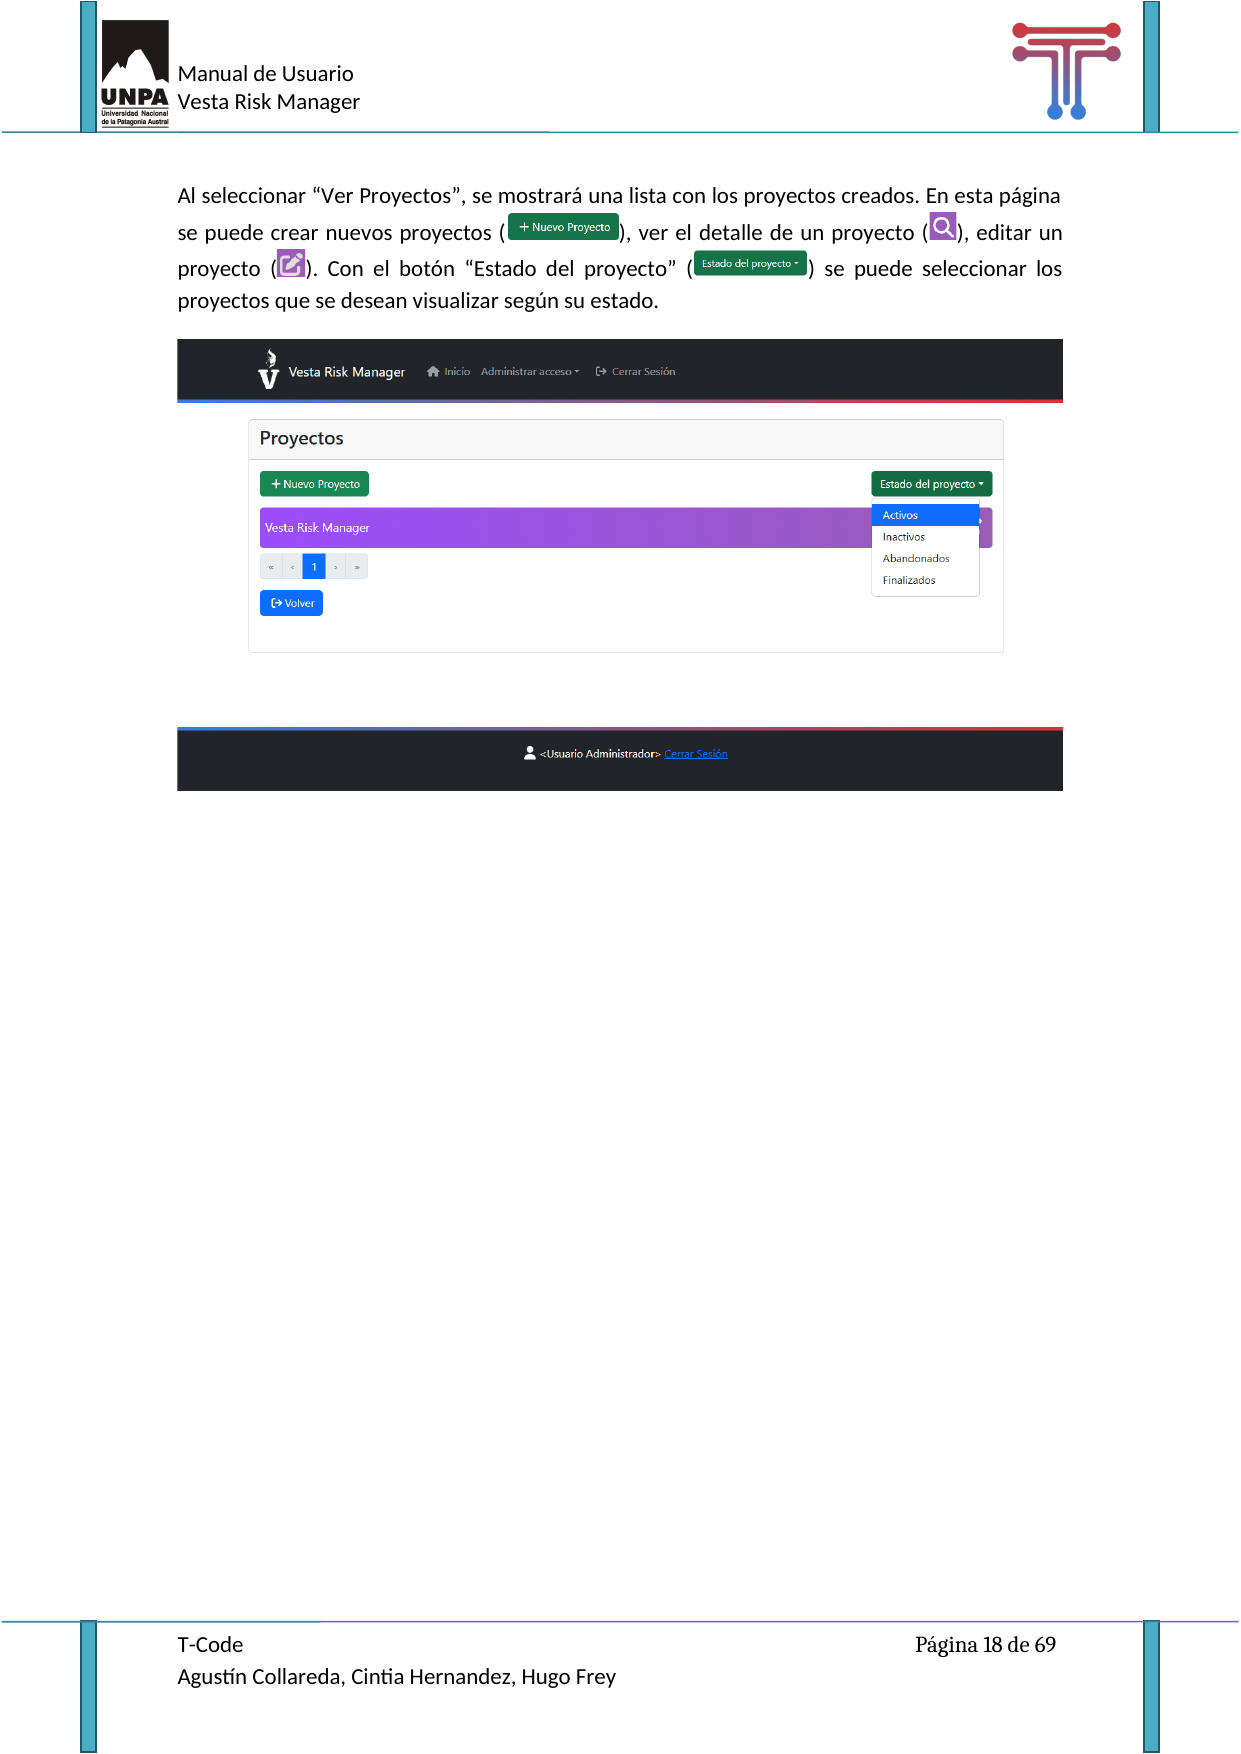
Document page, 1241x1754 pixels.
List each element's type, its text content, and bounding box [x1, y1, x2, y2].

picture [693, 249, 808, 277]
picture [100, 18, 170, 129]
picture [506, 212, 619, 240]
picture [1012, 19, 1122, 122]
text Al seleccionar “Ver Proyectos”, se mostrará una lista con los proyectos creados. En esta página se puede crear nuevos proyectos (), ver el detalle de un proyecto (), editar un proyecto (). Con el botón “Estado del proyecto” () se puede seleccionar los proyectos que se desean visualizar según su estado. [177, 181, 1063, 315]
picture [929, 212, 957, 240]
picture [177, 339, 1063, 791]
picture [276, 249, 306, 277]
